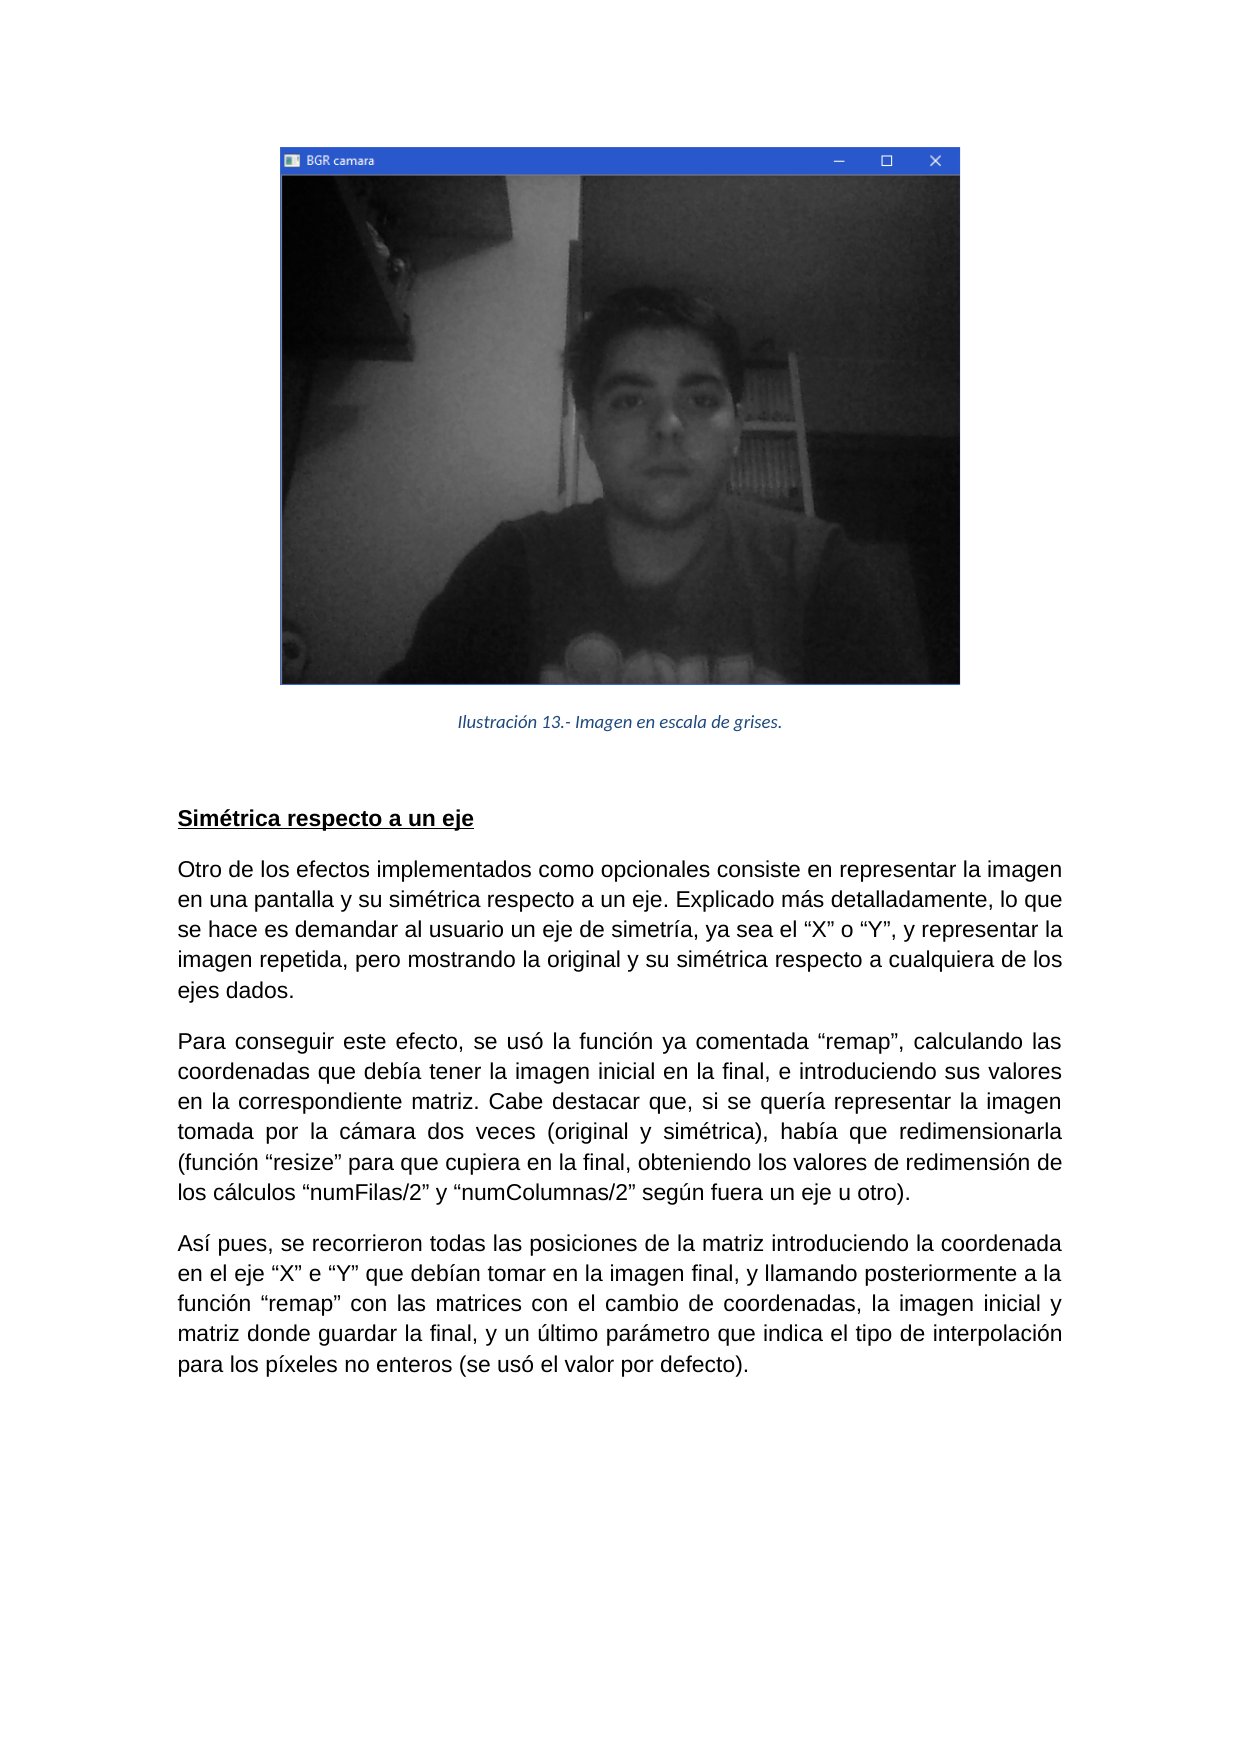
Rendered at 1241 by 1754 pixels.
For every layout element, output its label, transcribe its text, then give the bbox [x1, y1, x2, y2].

text Simétrica respecto a un eje [177, 805, 1063, 831]
text Así pues, se recorrieron todas las posiciones de la matriz introduciendo la coordenada en el eje “X” e “Y” que debían tomar en la imagen final, y llamando posteriormente a la función “remap” con las matrices con el cambio de coordenadas, la imagen inicial y matriz donde guardar la final, y un último parámetro que indica el tipo de interpolación para los píxeles no enteros (se usó el valor por defecto). [177, 1230, 1063, 1377]
text Otro de los efectos implementados como opcionales consiste en representar la imagen en una pantalla y su simétrica respecto a un eje. Explicado más detalladamente, lo que se hace es demandar al usuario un eje de simetría, ya sea el “X” o “Y”, y representar la imagen repetida, pero mostrando la original y su simétrica respecto a cualquiera de los ejes dados. [177, 856, 1063, 1003]
picture [280, 147, 961, 685]
text Ilustración 13.- Imagen en escala de grises. [177, 710, 1063, 733]
text Para conseguir este efecto, se usó la función ya comentada “remap”, calculando las coordenadas que debía tener la imagen inicial en la final, e introduciendo sus valores en la correspondiente matriz. Cabe destacar que, si se quería representar la imagen tomada por la cámara dos veces (original y simétrica), había que redimensionarla (función “resize” para que cupiera en la final, obteniendo los valores de redimensión de los cálculos “numFilas/2” y “numColumnas/2” según fuera un eje u otro). [177, 1028, 1063, 1205]
